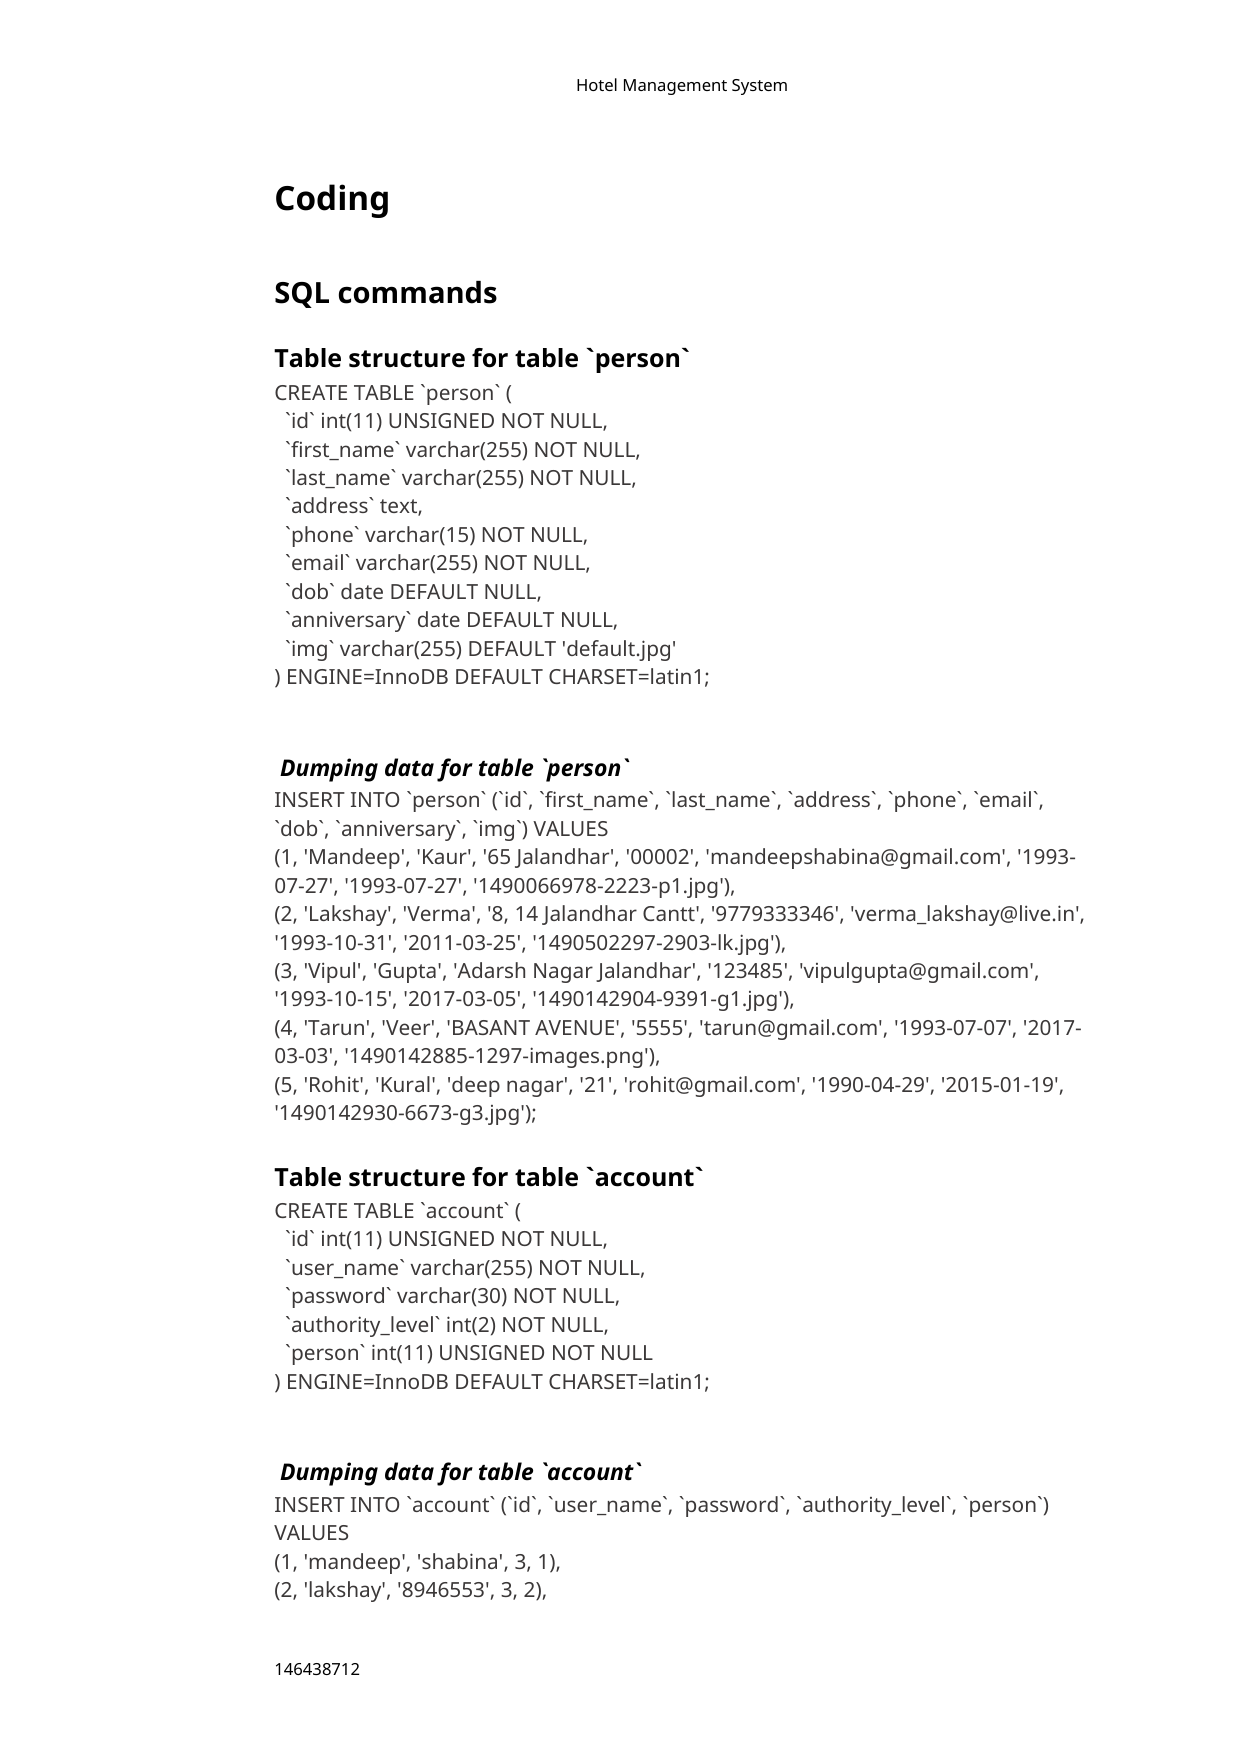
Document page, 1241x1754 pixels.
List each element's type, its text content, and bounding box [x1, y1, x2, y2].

text (3, 'Vipul', 'Gupta', 'Adarsh Nagar Jalandhar', '123485', 'vipulgupta@gmail.com', '1993-10-15', '2017-03-05', '1490142904-9391-g1.jpg'), [274, 956, 1090, 1013]
text `address` text, [274, 492, 1090, 520]
text `dob` date DEFAULT NULL, [274, 577, 1090, 605]
subtitle Dumping data for table `person` [274, 752, 1090, 783]
text (5, 'Rohit', 'Kural', 'deep nagar', '21', 'rohit@gmail.com', '1990-04-29', '2015-01-19', '1490142930-6673-g3.jpg'); [274, 1070, 1090, 1127]
text CREATE TABLE `person` ( [274, 378, 1090, 406]
text `user_name` varchar(255) NOT NULL, [274, 1253, 1090, 1281]
text (1, 'Mandeep', 'Kaur', '65 Jalandhar', '00002', 'mandeepshabina@gmail.com', '1993-07-27', '1993-07-27', '1490066978-2223-p1.jpg'), [274, 842, 1090, 899]
subtitle SQL commands [274, 272, 1090, 312]
subtitle Table structure for table `account` [274, 1159, 1090, 1193]
text INSERT INTO `person` (`id`, `first_name`, `last_name`, `address`, `phone`, `email`, `dob`, `anniversary`, `img`) VALUES [274, 786, 1090, 842]
text INSERT INTO `account` (`id`, `user_name`, `password`, `authority_level`, `person`) VALUES [274, 1490, 1090, 1547]
text `person` int(11) UNSIGNED NOT NULL [274, 1338, 1090, 1367]
text (1, 'mandeep', 'shabina', 3, 1), [274, 1547, 1090, 1575]
text `img` varchar(255) DEFAULT 'default.jpg' [274, 634, 1090, 662]
text `password` varchar(30) NOT NULL, [274, 1281, 1090, 1310]
text (2, 'lakshay', '8946553', 3, 2), [274, 1575, 1090, 1604]
text ) ENGINE=InnoDB DEFAULT CHARSET=latin1; [274, 1367, 1090, 1395]
text `first_name` varchar(255) NOT NULL, [274, 435, 1090, 463]
text `phone` varchar(15) NOT NULL, [274, 520, 1090, 548]
text (2, 'Lakshay', 'Verma', '8, 14 Jalandhar Cantt', '9779333346', 'verma_lakshay@live.in', '1993-10-31', '2011-03-25', '1490502297-2903-lk.jpg'), [274, 899, 1090, 956]
text (4, 'Tarun', 'Veer', 'BASANT AVENUE', '5555', 'tarun@gmail.com', '1993-07-07', '2017-03-03', '1490142885-1297-images.png'), [274, 1013, 1090, 1070]
subtitle Table structure for table `person` [274, 341, 1090, 375]
text CREATE TABLE `account` ( [274, 1196, 1090, 1224]
text `anniversary` date DEFAULT NULL, [274, 605, 1090, 634]
text `id` int(11) UNSIGNED NOT NULL, [274, 406, 1090, 435]
text `last_name` varchar(255) NOT NULL, [274, 463, 1090, 492]
text `authority_level` int(2) NOT NULL, [274, 1310, 1090, 1338]
subtitle Dumping data for table `account` [274, 1456, 1090, 1487]
text ) ENGINE=InnoDB DEFAULT CHARSET=latin1; [274, 662, 1090, 691]
subtitle Coding [274, 175, 1090, 220]
text `email` varchar(255) NOT NULL, [274, 548, 1090, 577]
text `id` int(11) UNSIGNED NOT NULL, [274, 1224, 1090, 1253]
